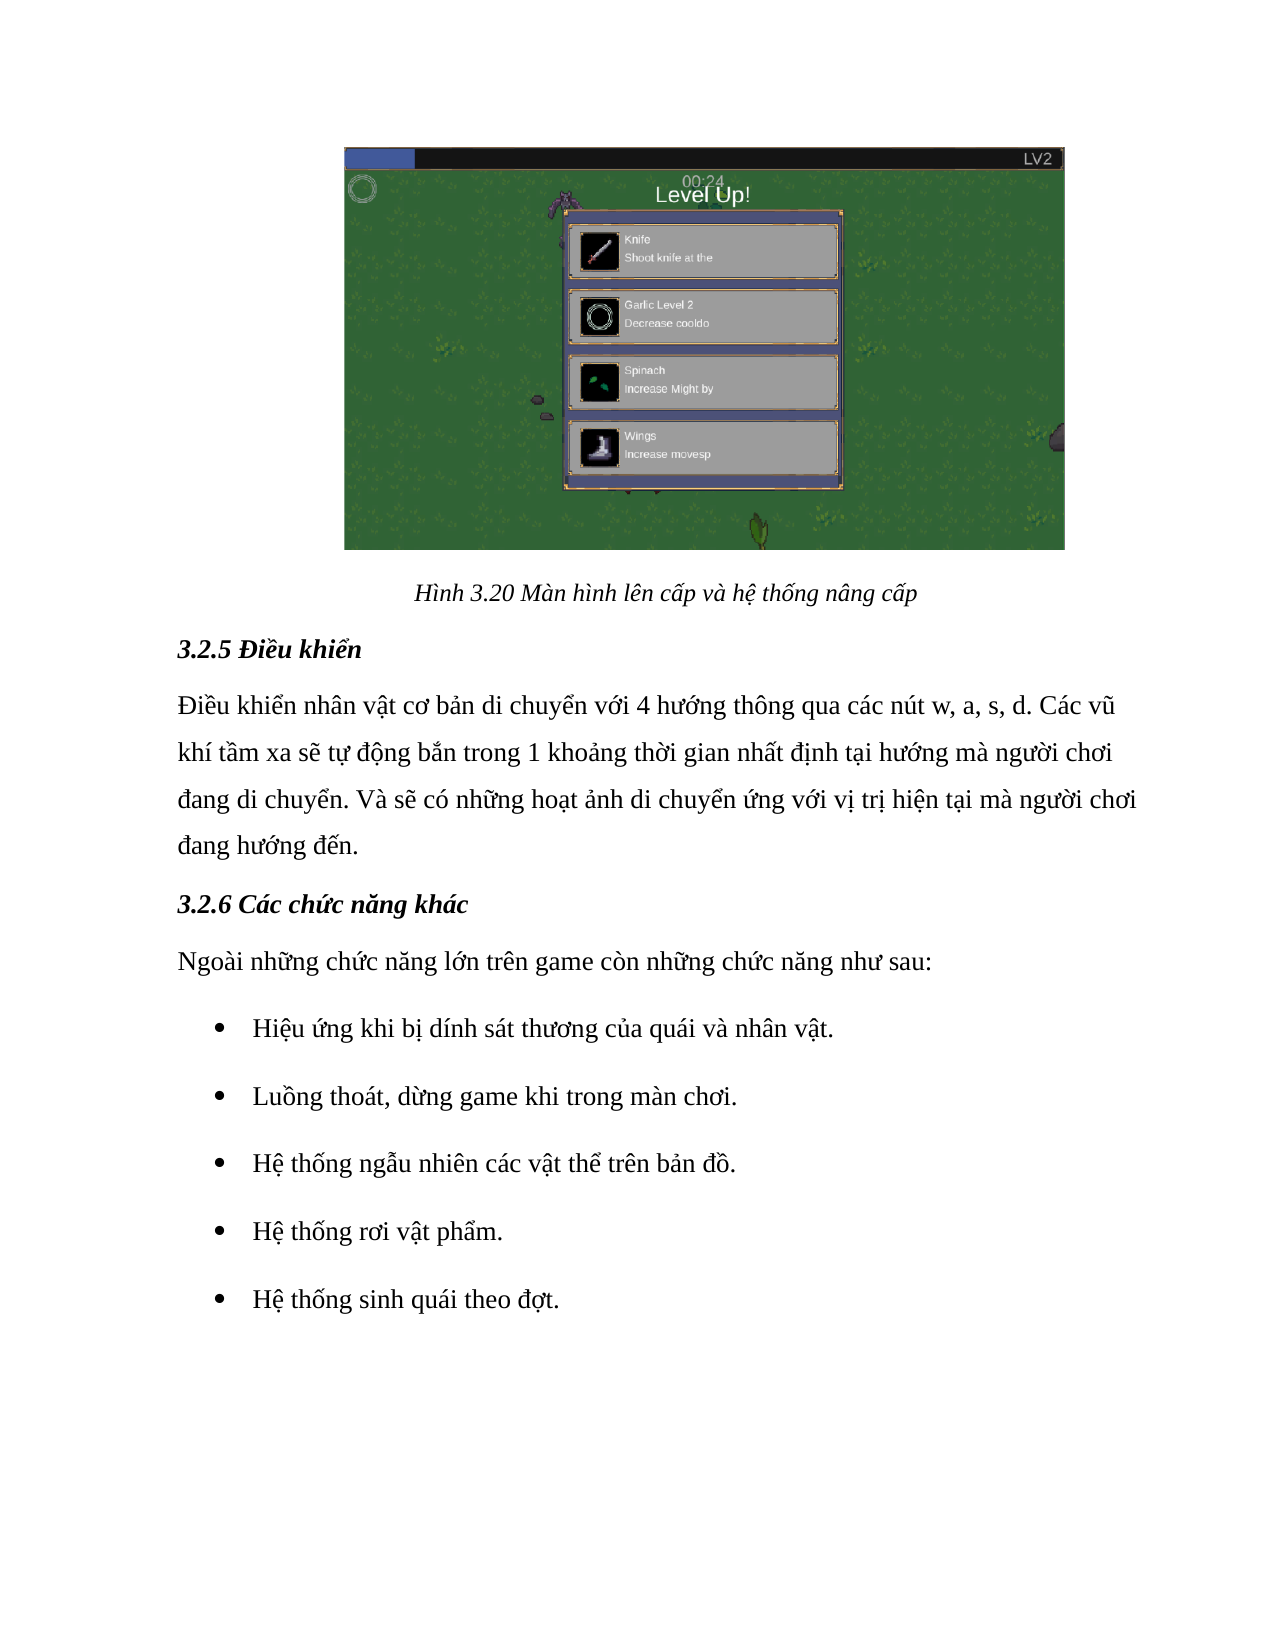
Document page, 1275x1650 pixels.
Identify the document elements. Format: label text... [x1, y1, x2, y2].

list Hệ thống ngẫu nhiên các vật thể trên bản đồ. [215, 1148, 1157, 1179]
list Luồng thoát, dừng game khi trong màn chơi. [215, 1080, 1157, 1111]
subtitle Các chức năng khác [177, 888, 1157, 920]
list Hiệu ứng khi bị dính sát thương của quái và nhân vật. [215, 1012, 1157, 1043]
picture [344, 147, 1065, 550]
list Hệ thống sinh quái theo đợt. [215, 1283, 1157, 1314]
list Hệ thống rơi vật phẩm. [215, 1215, 1157, 1247]
text Điều khiển nhân vật cơ bản di chuyển với 4 hướng thông qua các nút w, a, s, d. Các vũ khí tầm xa sẽ tự động bắn trong 1 khoảng thời gian nhất định tại hướng mà người chơi đang di chuyển. Và sẽ có những hoạt ảnh di chuyển ứng với vị trị hiện tại mà người chơi đang hướng đến. [177, 689, 1157, 861]
text Ngoài những chức năng lớn trên game còn những chức năng như sau: [177, 945, 1157, 976]
subtitle Điều khiển [177, 633, 1157, 664]
